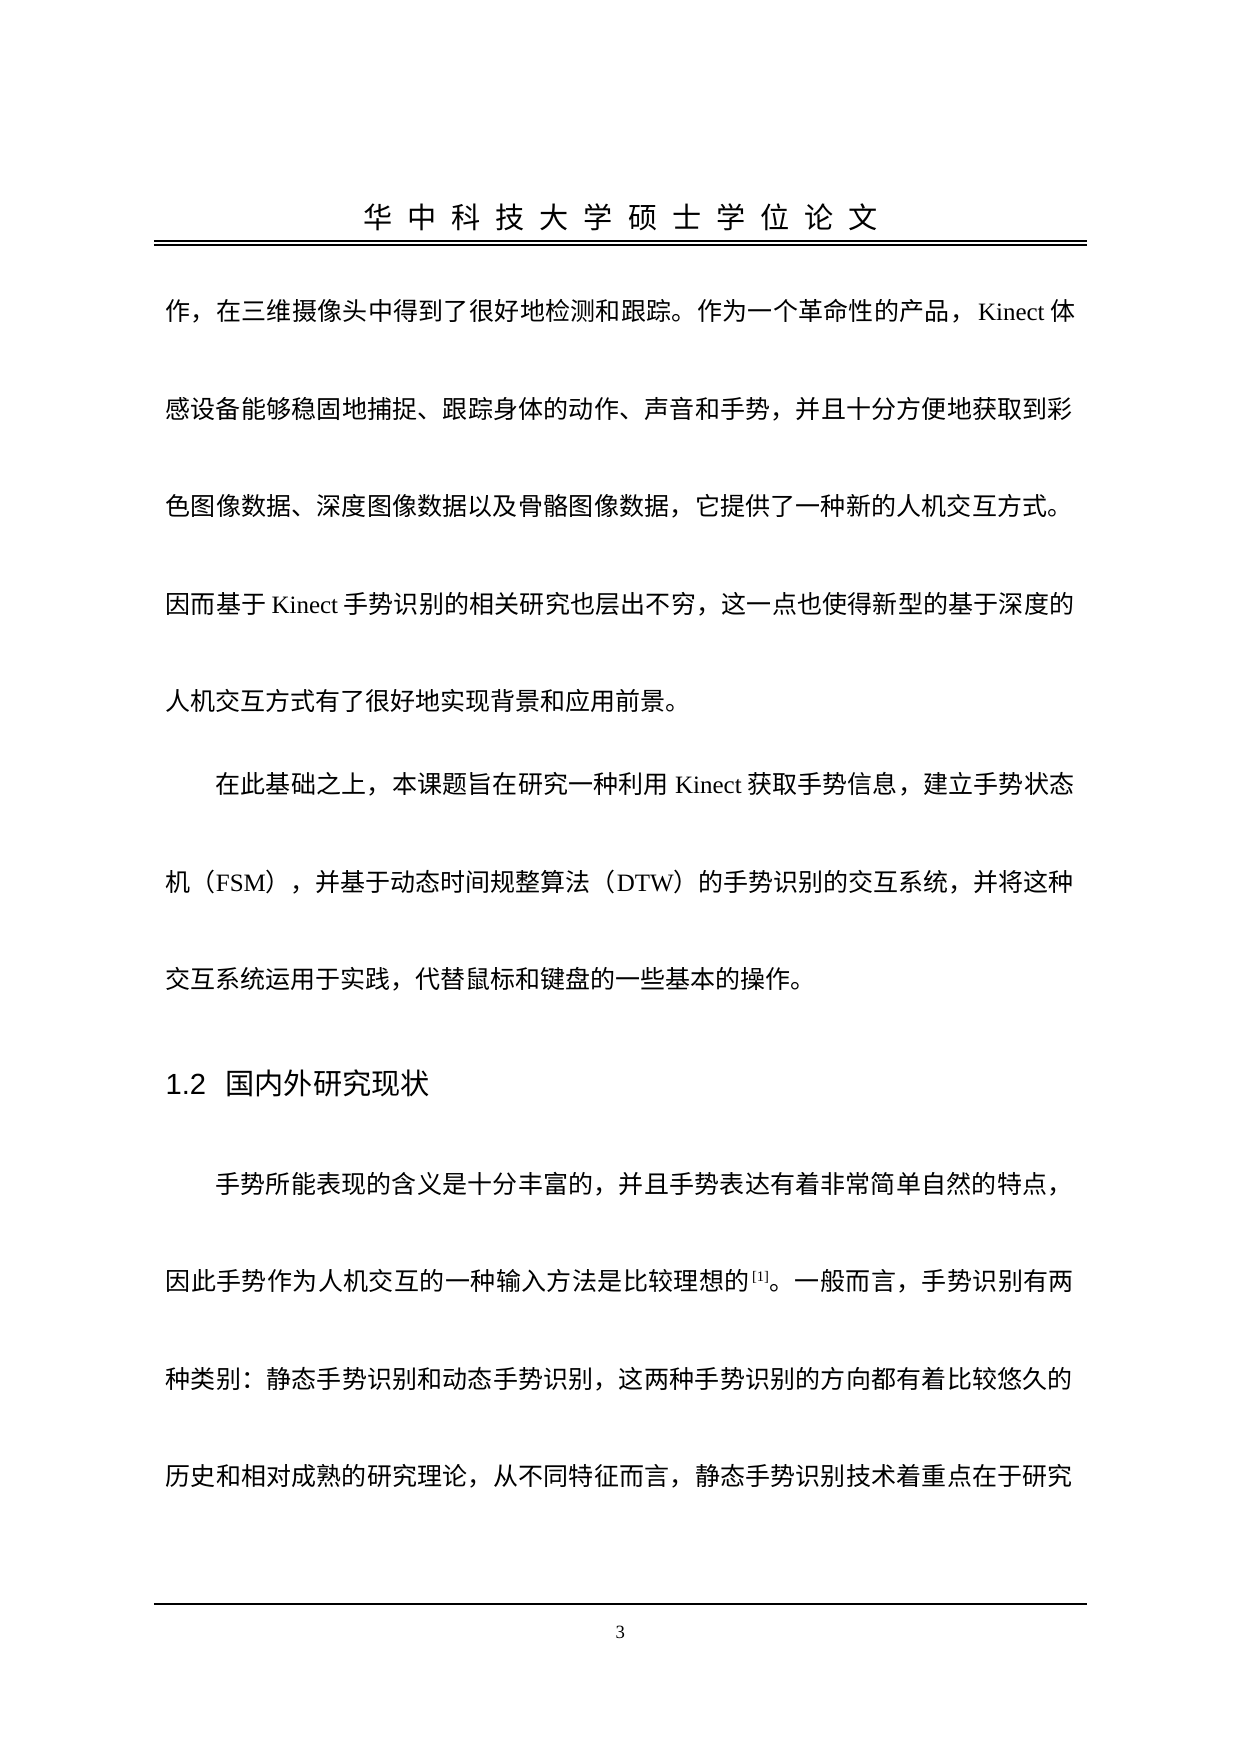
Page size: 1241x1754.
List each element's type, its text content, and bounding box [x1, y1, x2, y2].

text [165, 1150, 1075, 1507]
text 在此基础之上，本课题旨在研究一种利用Kinect获取手势信息，建立手势状态机（FSM），并基于动态时间规整算法（DTW）的手势识别的交互系统，并将这种交互系统运用于实践，代替鼠标和键盘的一些基本的操作。 [165, 750, 1075, 1010]
subtitle 国内外研究现状 [165, 1049, 1075, 1114]
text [165, 277, 1075, 732]
